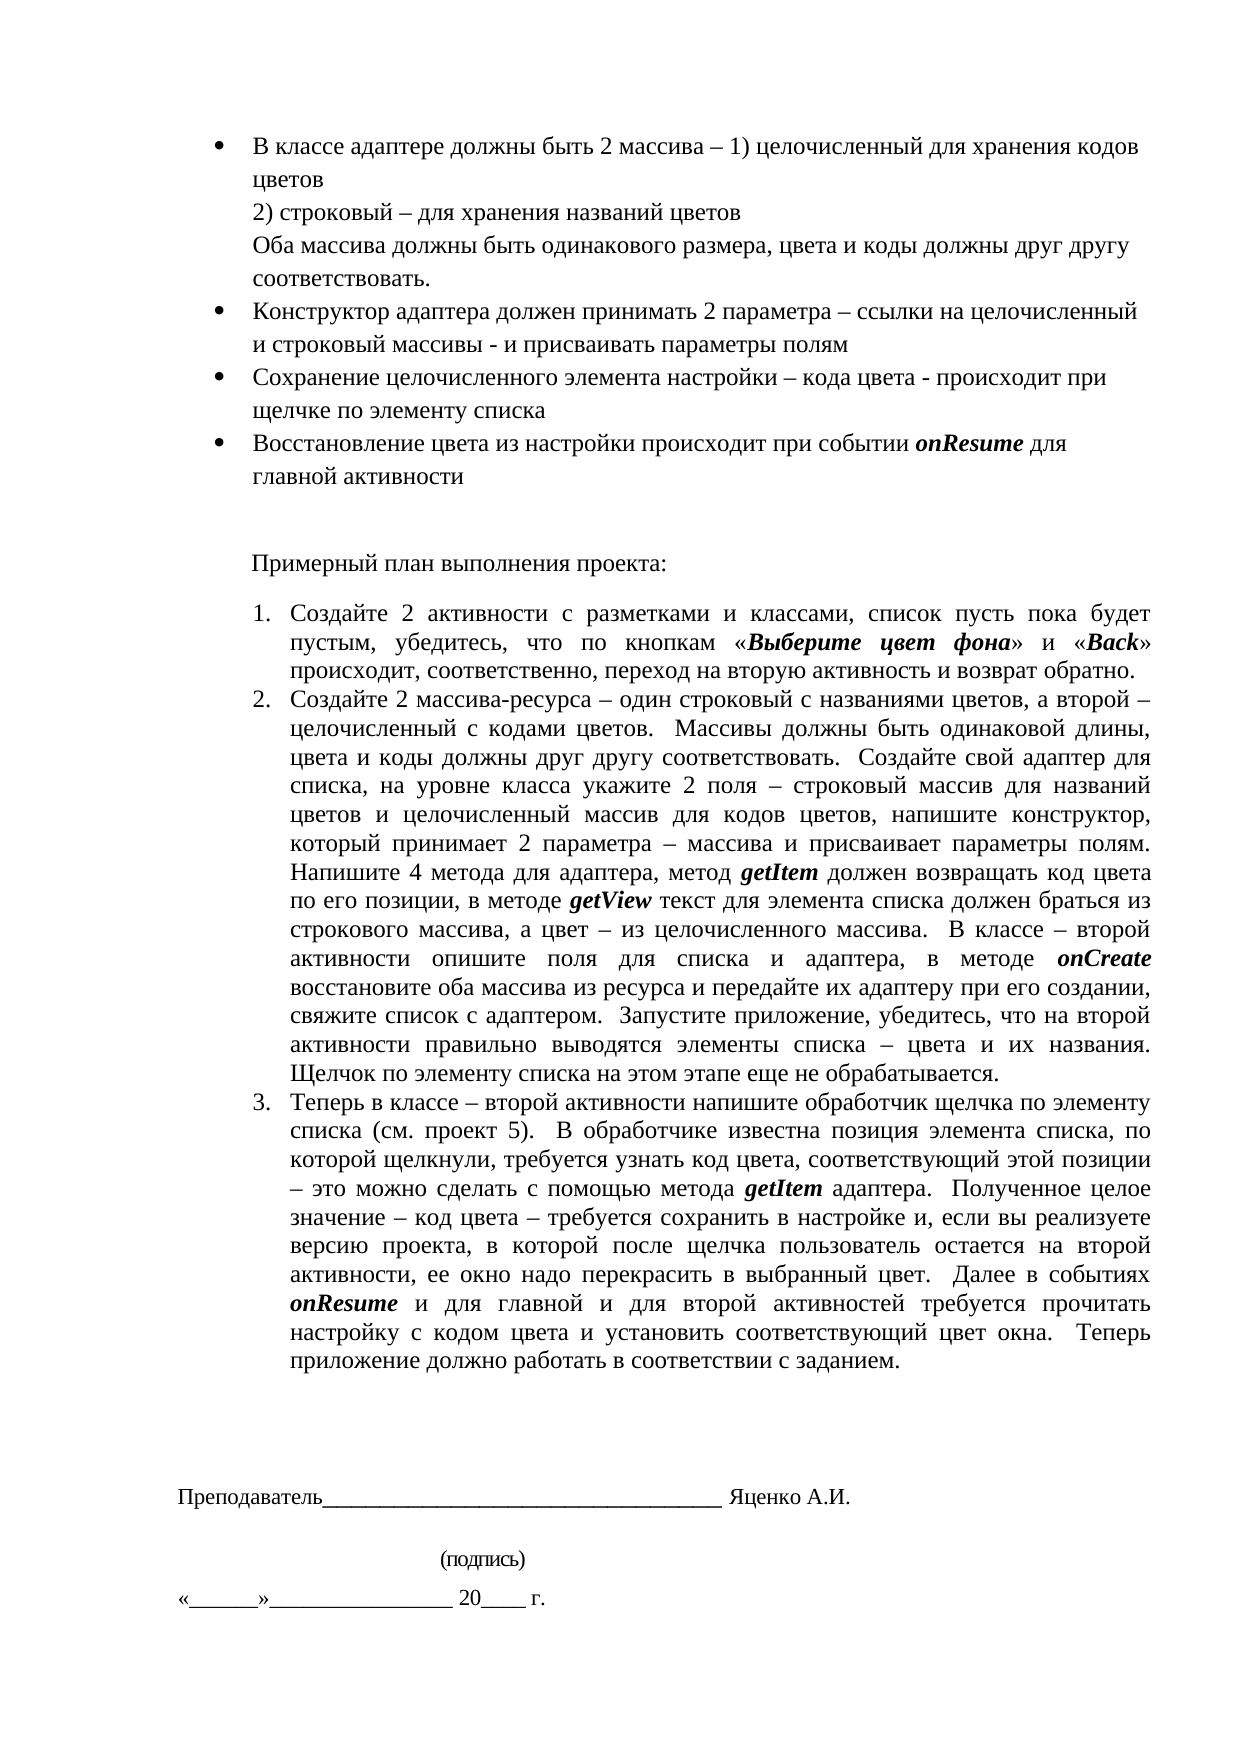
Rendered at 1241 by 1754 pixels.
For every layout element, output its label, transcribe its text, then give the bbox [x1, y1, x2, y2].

list Создайте 2 активности с разметками и классами, список пусть пока будет пустым, убедитесь, что по кнопкам «Выберите цвет фона» и «Back» происходит, соответственно, переход на вторую активность и возврат обратно. [252, 598, 1152, 684]
text Примерный план выполнения проекта: [177, 548, 1152, 577]
text (подпись) «______»________________ 20____ г. [178, 1535, 864, 1613]
list Создайте 2 массива-ресурса – один строковый с названиями цветов, а второй – целочисленный с кодами цветов. Массивы должны быть одинаковой длины, цвета и коды должны друг другу соответствовать. Создайте свой адаптер для списка, на уровне класса укажите 2 поля – строковый массив для названий цветов и целочисленный массив для кодов цветов, напишите конструктор, который принимает 2 параметра – массива и присваивает параметры полям. Напишите 4 метода для адаптера, метод getItem должен возвращать код цвета по его позиции, в методе getView текст для элемента списка должен браться из строкового массива, а цвет – из целочисленного массива. В классе – второй активности опишите поля для списка и адаптера, в методе onCreate восстановите оба массива из ресурса и передайте их адаптеру при его создании, свяжите список с адаптером. Запустите приложение, убедитесь, что на второй активности правильно выводятся элементы списка – цвета и их названия. Щелчок по элементу списка на этом этапе еще не обрабатывается. [252, 684, 1152, 1087]
list 2) строковый – для хранения названий цветов [252, 197, 1152, 226]
list В классе адаптере должны быть 2 массива – 1) целочисленный для хранения кодов цветов [215, 131, 1152, 193]
list Восстановление цвета из настройки происходит при событии onResume для главной активности [215, 428, 1152, 490]
text Преподаватель Яценко А.И. [177, 1483, 1152, 1509]
list Оба массива должны быть одинакового размера, цвета и коды должны друг другу соответствовать. [252, 230, 1152, 292]
list Теперь в классе – второй активности напишите обработчик щелчка по элементу списка (см. проект 5). В обработчике известна позиция элемента списка, по которой щелкнули, требуется узнать код цвета, соответствующий этой позиции – это можно сделать с помощью метода getItem адаптера. Полученное целое значение – код цвета – требуется сохранить в настройке и, если вы реализуете версию проекта, в которой после щелчка пользователь остается на второй активности, ее окно надо перекрасить в выбранный цвет. Далее в событиях onResume и для главной и для второй активностей требуется прочитать настройку с кодом цвета и установить соответствующий цвет окна. Теперь приложение должно работать в соответствии с заданием. [252, 1087, 1152, 1374]
list Сохранение целочисленного элемента настройки – кода цвета - происходит при щелчке по элементу списка [215, 362, 1152, 424]
list Конструктор адаптера должен принимать 2 параметра – ссылки на целочисленный и строковый массивы - и присваивать параметры полям [215, 296, 1152, 358]
